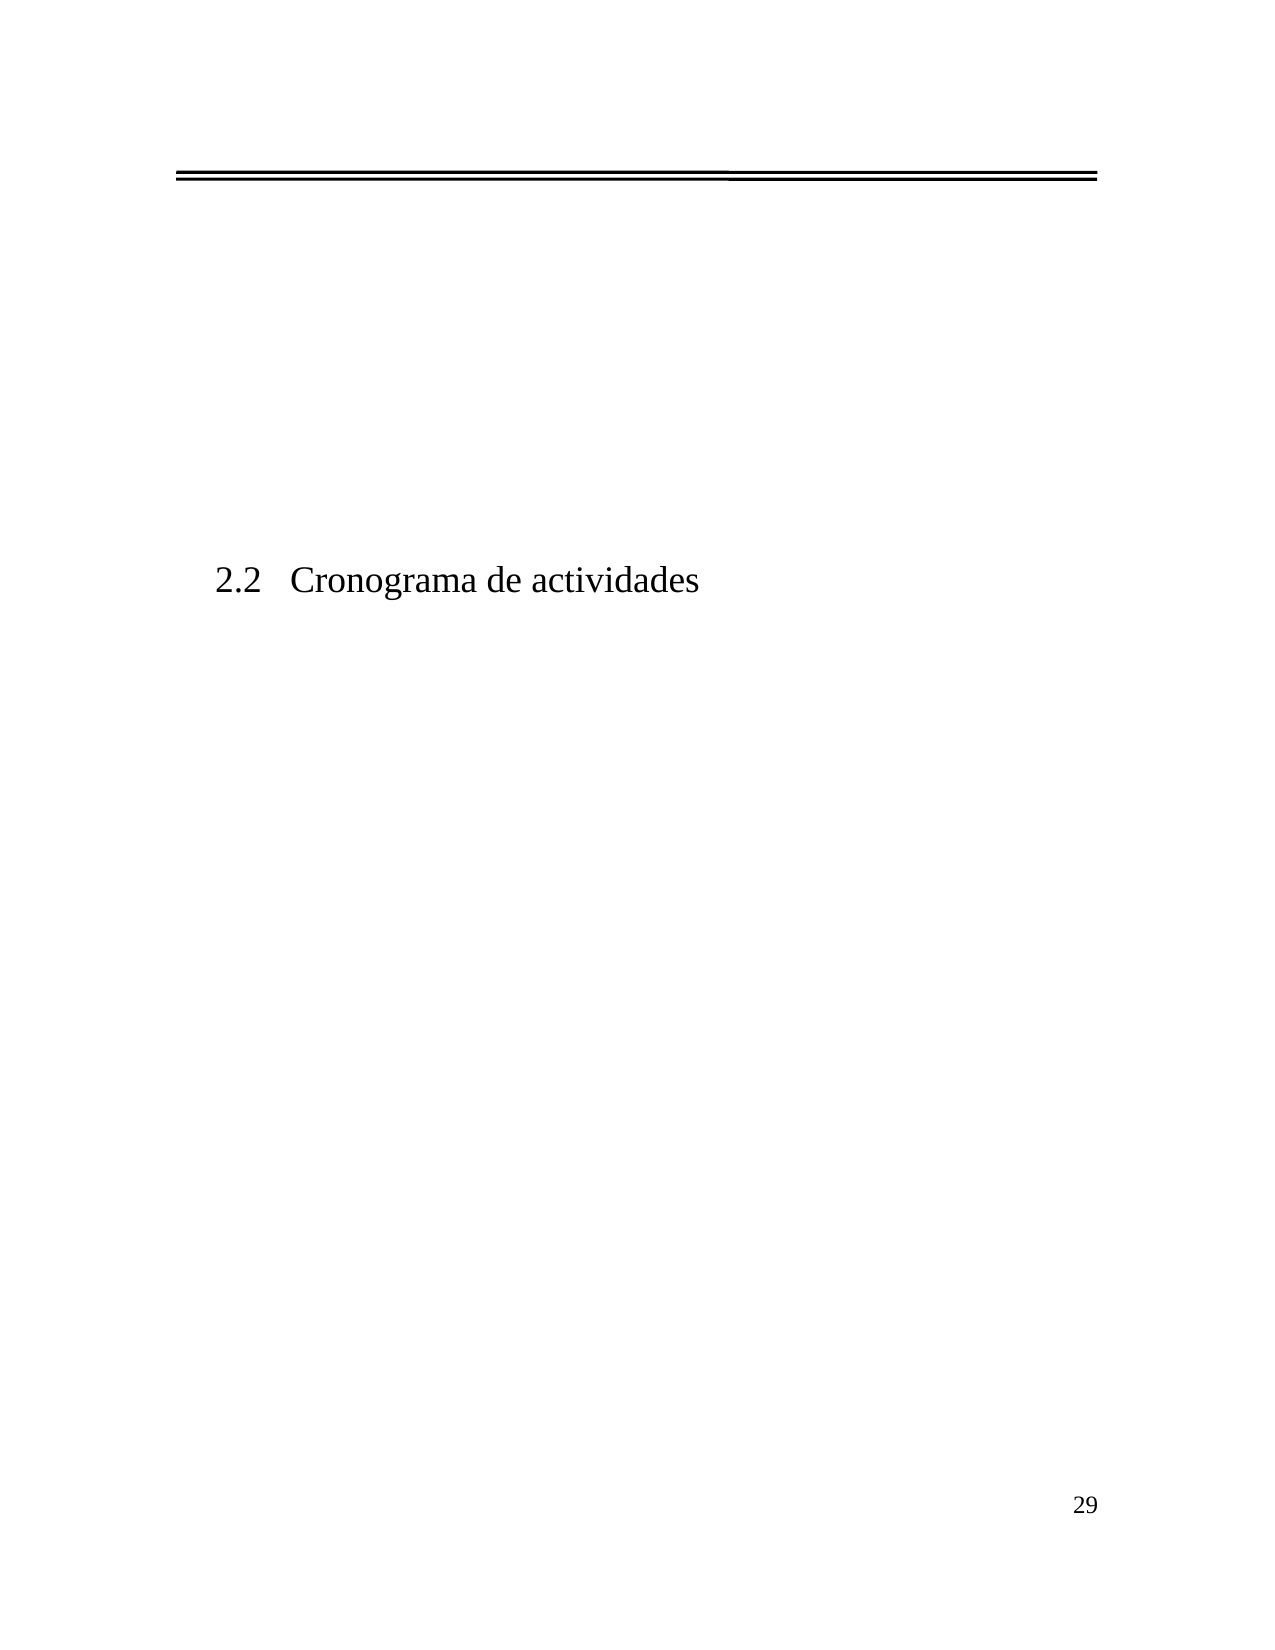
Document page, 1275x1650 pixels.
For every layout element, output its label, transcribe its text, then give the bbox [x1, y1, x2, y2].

list Cronograma de actividades [215, 557, 1098, 600]
